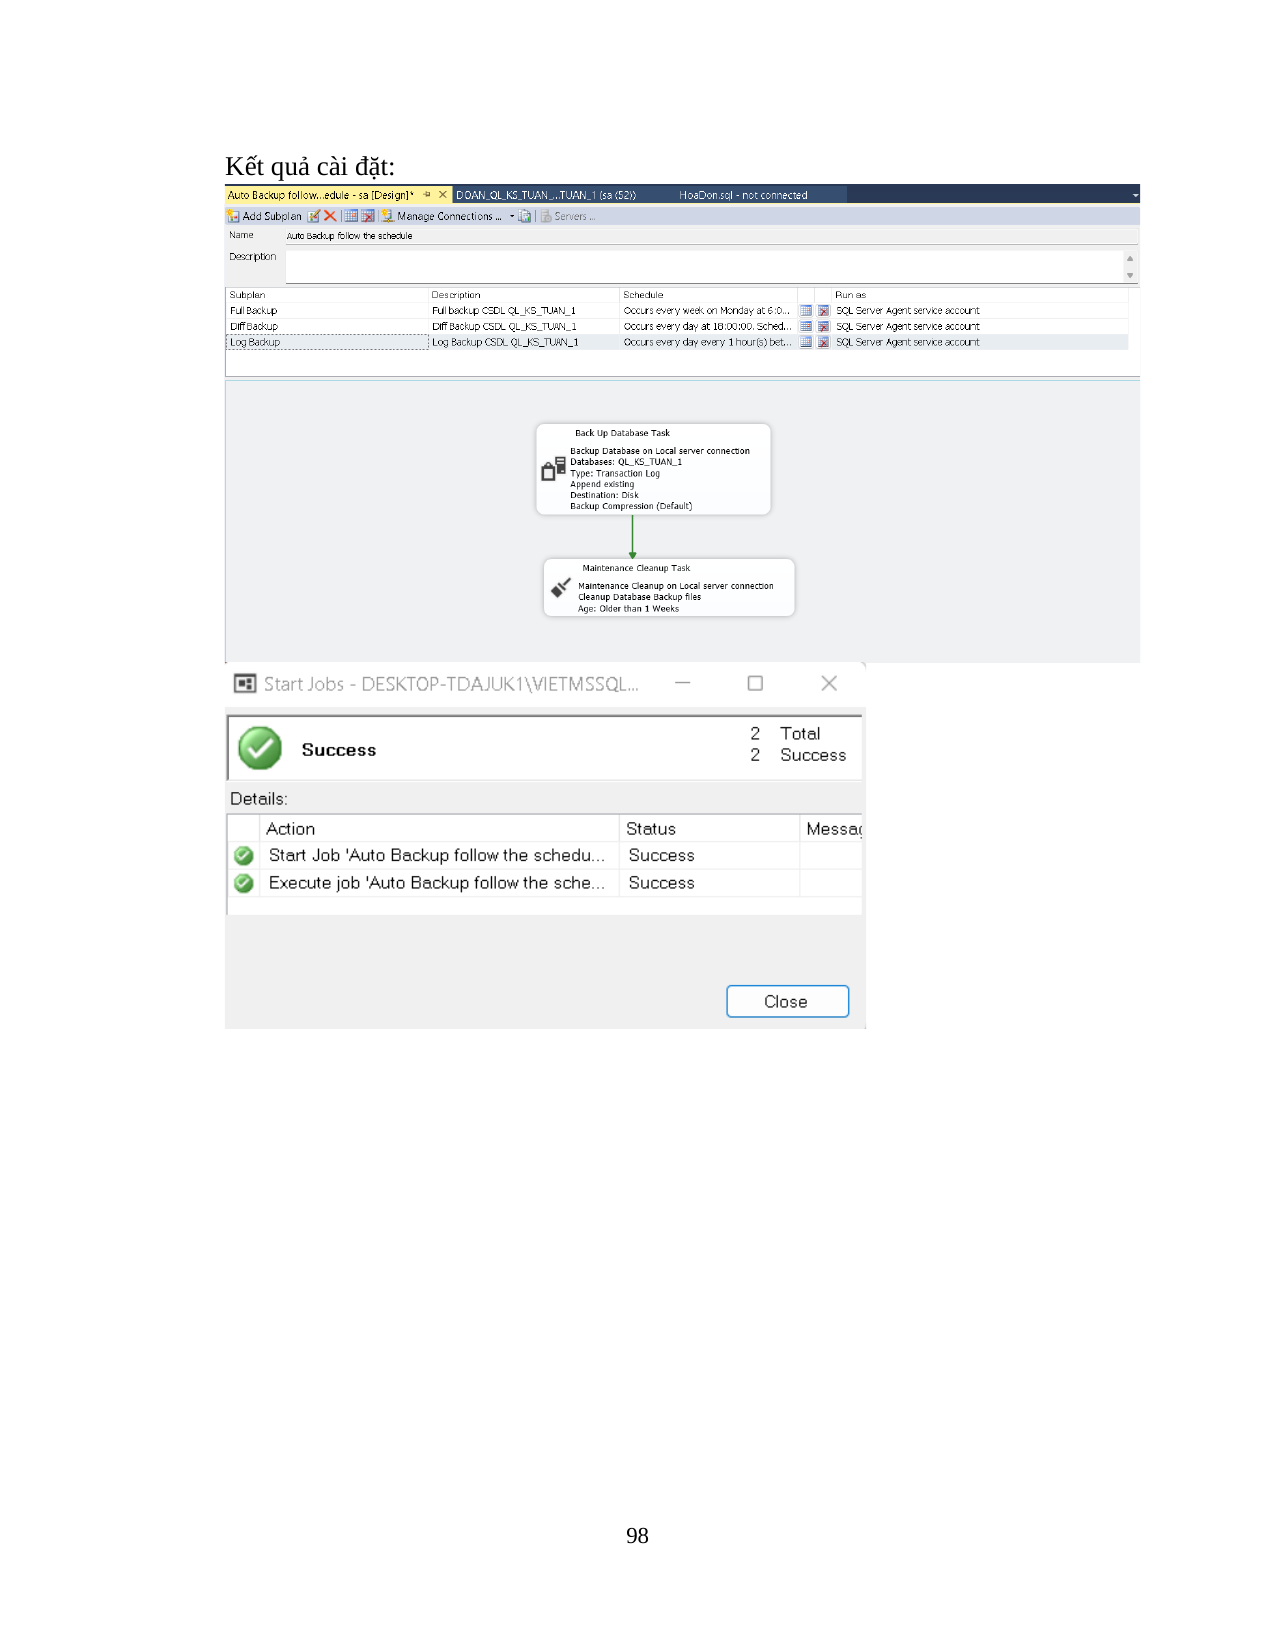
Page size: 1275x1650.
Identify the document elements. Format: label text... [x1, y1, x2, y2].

text Kết quả cài đặt: [225, 150, 1125, 181]
picture [224, 184, 1141, 1029]
